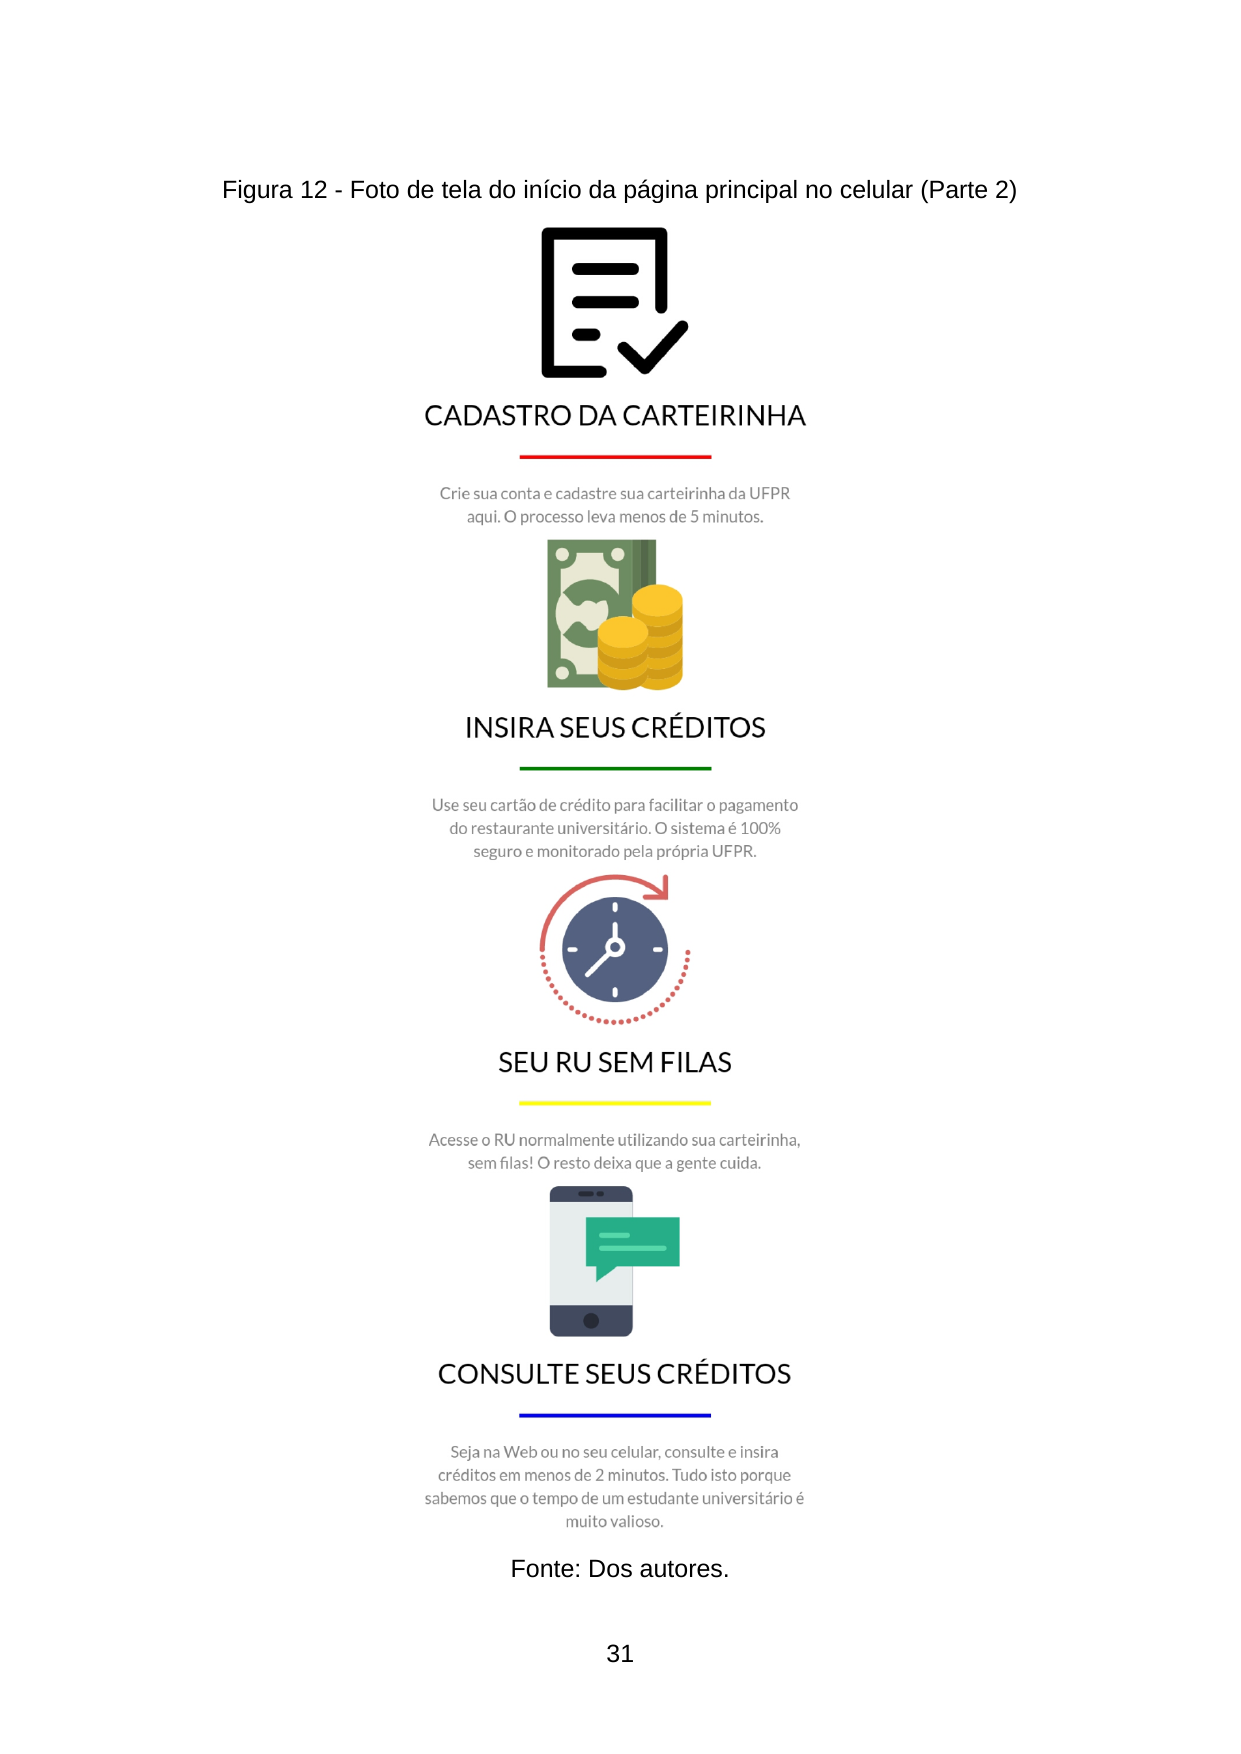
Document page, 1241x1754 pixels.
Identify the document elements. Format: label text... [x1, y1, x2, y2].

picture [421, 203, 819, 1554]
text Figura 12 - Foto de tela do início da página principal no celular (Parte 2) [177, 175, 1063, 204]
text Fonte: Dos autores. [177, 1554, 1063, 1583]
